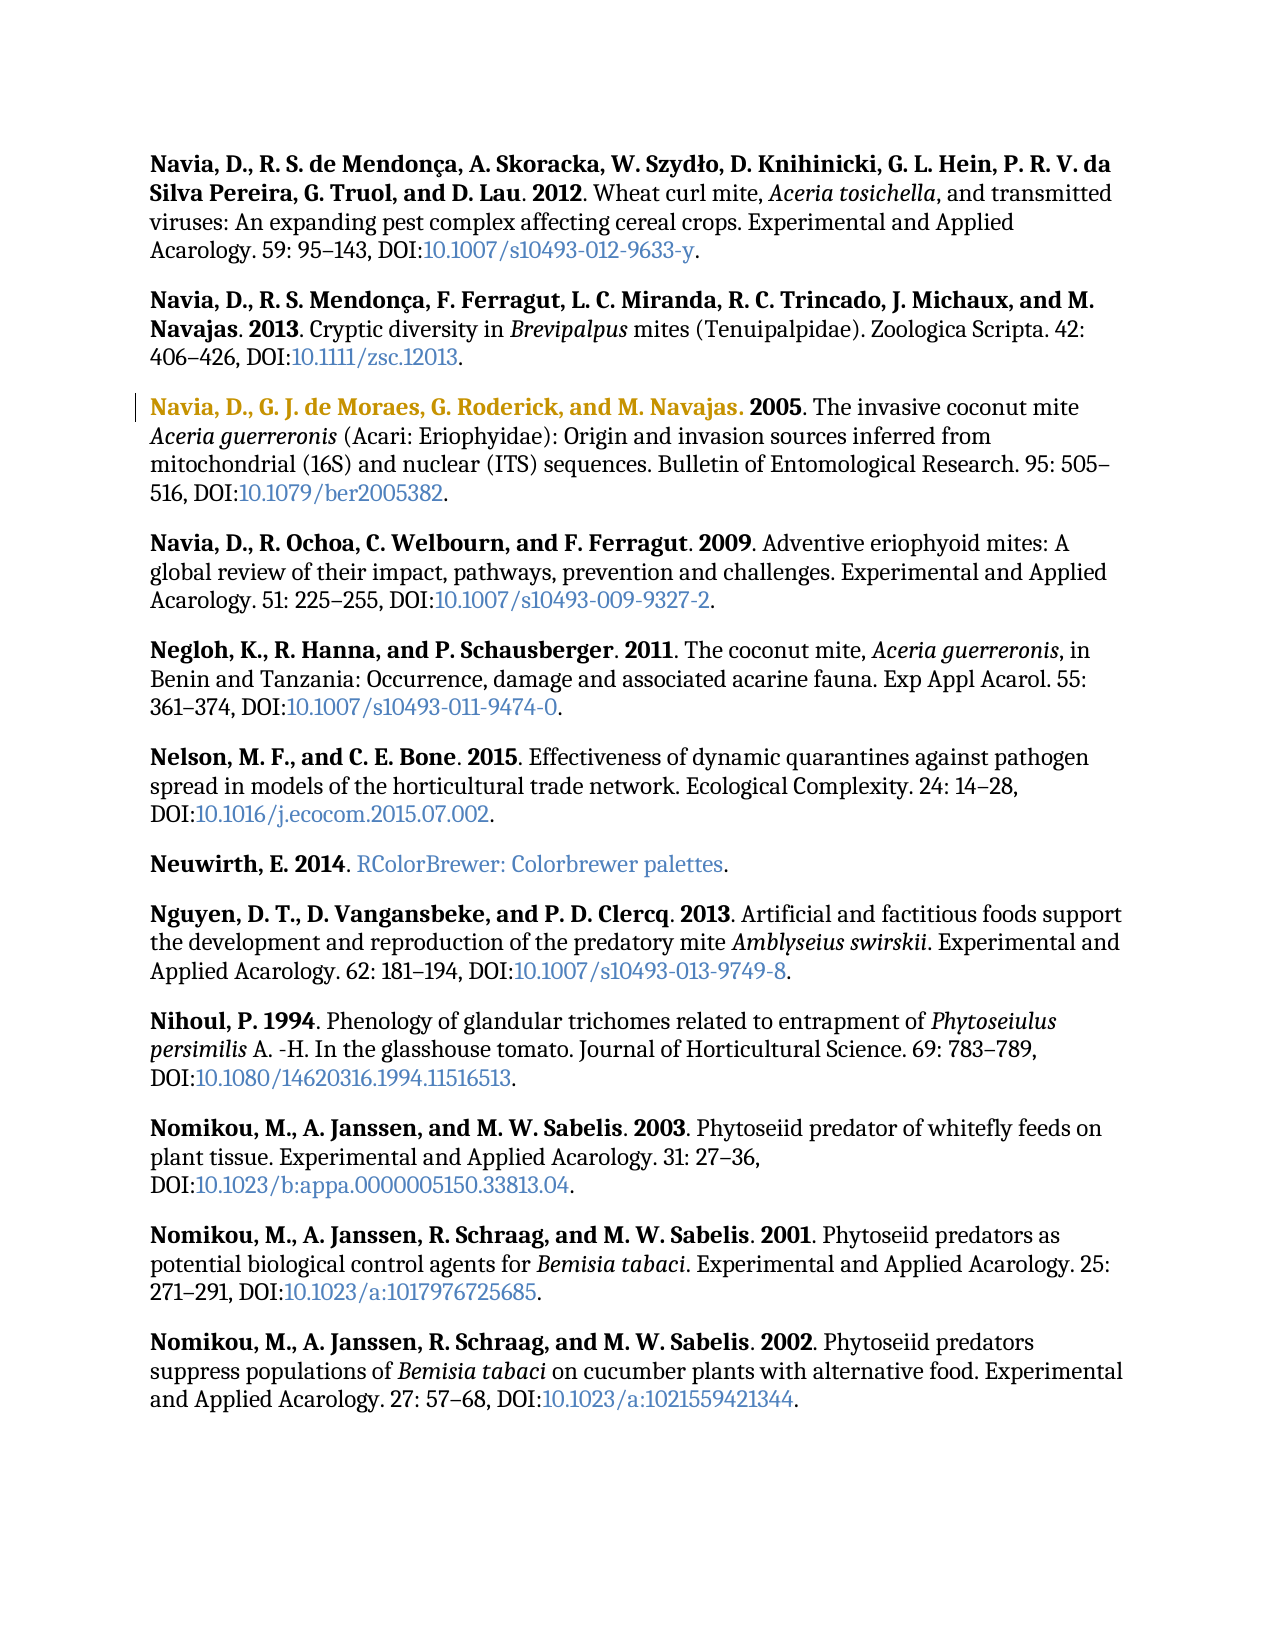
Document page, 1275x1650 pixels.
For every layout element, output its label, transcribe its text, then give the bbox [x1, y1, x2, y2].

text Negloh, K., R. Hanna, and P. Schausberger. 2011. The coconut mite, Aceria guerreronis, in Benin and Tanzania: Occurrence, damage and associated acarine fauna. Exp Appl Acarol. 55: 361–374, DOI:10.1007/s10493-011-9474-0. [150, 636, 1125, 722]
text Nomikou, M., A. Janssen, R. Schraag, and M. W. Sabelis. 2002. Phytoseiid predators suppress populations of Bemisia tabaci on cucumber plants with alternative food. Experimental and Applied Acarology. 27: 57–68, DOI:10.1023/a:1021559421344. [150, 1328, 1125, 1414]
text Nguyen, D. T., D. Vangansbeke, and P. D. Clercq. 2013. Artificial and factitious foods support the development and reproduction of the predatory mite Amblyseius swirskii. Experimental and Applied Acarology. 62: 181–194, DOI:10.1007/s10493-013-9749-8. [150, 899, 1125, 986]
text Navia, D., G. J. de Moraes, G. Roderick, and M. Navajas. 2005. The invasive coconut mite Aceria guerreronis (Acari: Eriophyidae): Origin and invasion sources inferred from mitochondrial (16S) and nuclear (ITS) sequences. Bulletin of Entomological Research. 95: 505–516, DOI:10.1079/ber2005382. [150, 393, 1125, 508]
text Nomikou, M., A. Janssen, R. Schraag, and M. W. Sabelis. 2001. Phytoseiid predators as potential biological control agents for Bemisia tabaci. Experimental and Applied Acarology. 25: 271–291, DOI:10.1023/a:1017976725685. [150, 1221, 1125, 1307]
text Navia, D., R. S. de Mendonça, A. Skoracka, W. Szydło, D. Knihinicki, G. L. Hein, P. R. V. da Silva Pereira, G. Truol, and D. Lau. 2012. Wheat curl mite, Aceria tosichella, and transmitted viruses: An expanding pest complex affecting cereal crops. Experimental and Applied Acarology. 59: 95–143, DOI:10.1007/s10493-012-9633-y. [150, 150, 1125, 265]
text Navia, D., R. S. Mendonça, F. Ferragut, L. C. Miranda, R. C. Trincado, J. Michaux, and M. Navajas. 2013. Cryptic diversity in Brevipalpus mites (Tenuipalpidae). Zoologica Scripta. 42: 406–426, DOI:10.1111/zsc.12013. [150, 286, 1125, 372]
text Nelson, M. F., and C. E. Bone. 2015. Effectiveness of dynamic quarantines against pathogen spread in models of the horticultural trade network. Ecological Complexity. 24: 14–28, DOI:10.1016/j.ecocom.2015.07.002. [150, 743, 1125, 829]
text Nomikou, M., A. Janssen, and M. W. Sabelis. 2003. Phytoseiid predator of whitefly feeds on plant tissue. Experimental and Applied Acarology. 31: 27–36, DOI:10.1023/b:appa.0000005150.33813.04. [150, 1114, 1125, 1200]
text Nihoul, P. 1994. Phenology of glandular trichomes related to entrapment of Phytoseiulus persimilis A. -H. In the glasshouse tomato. Journal of Horticultural Science. 69: 783–789, DOI:10.1080/14620316.1994.11516513. [150, 1007, 1125, 1093]
text Neuwirth, E. 2014. RColorBrewer: Colorbrewer palettes. [150, 850, 1125, 879]
text Navia, D., R. Ochoa, C. Welbourn, and F. Ferragut. 2009. Adventive eriophyoid mites: A global review of their impact, pathways, prevention and challenges. Experimental and Applied Acarology. 51: 225–255, DOI:10.1007/s10493-009-9327-2. [150, 529, 1125, 615]
